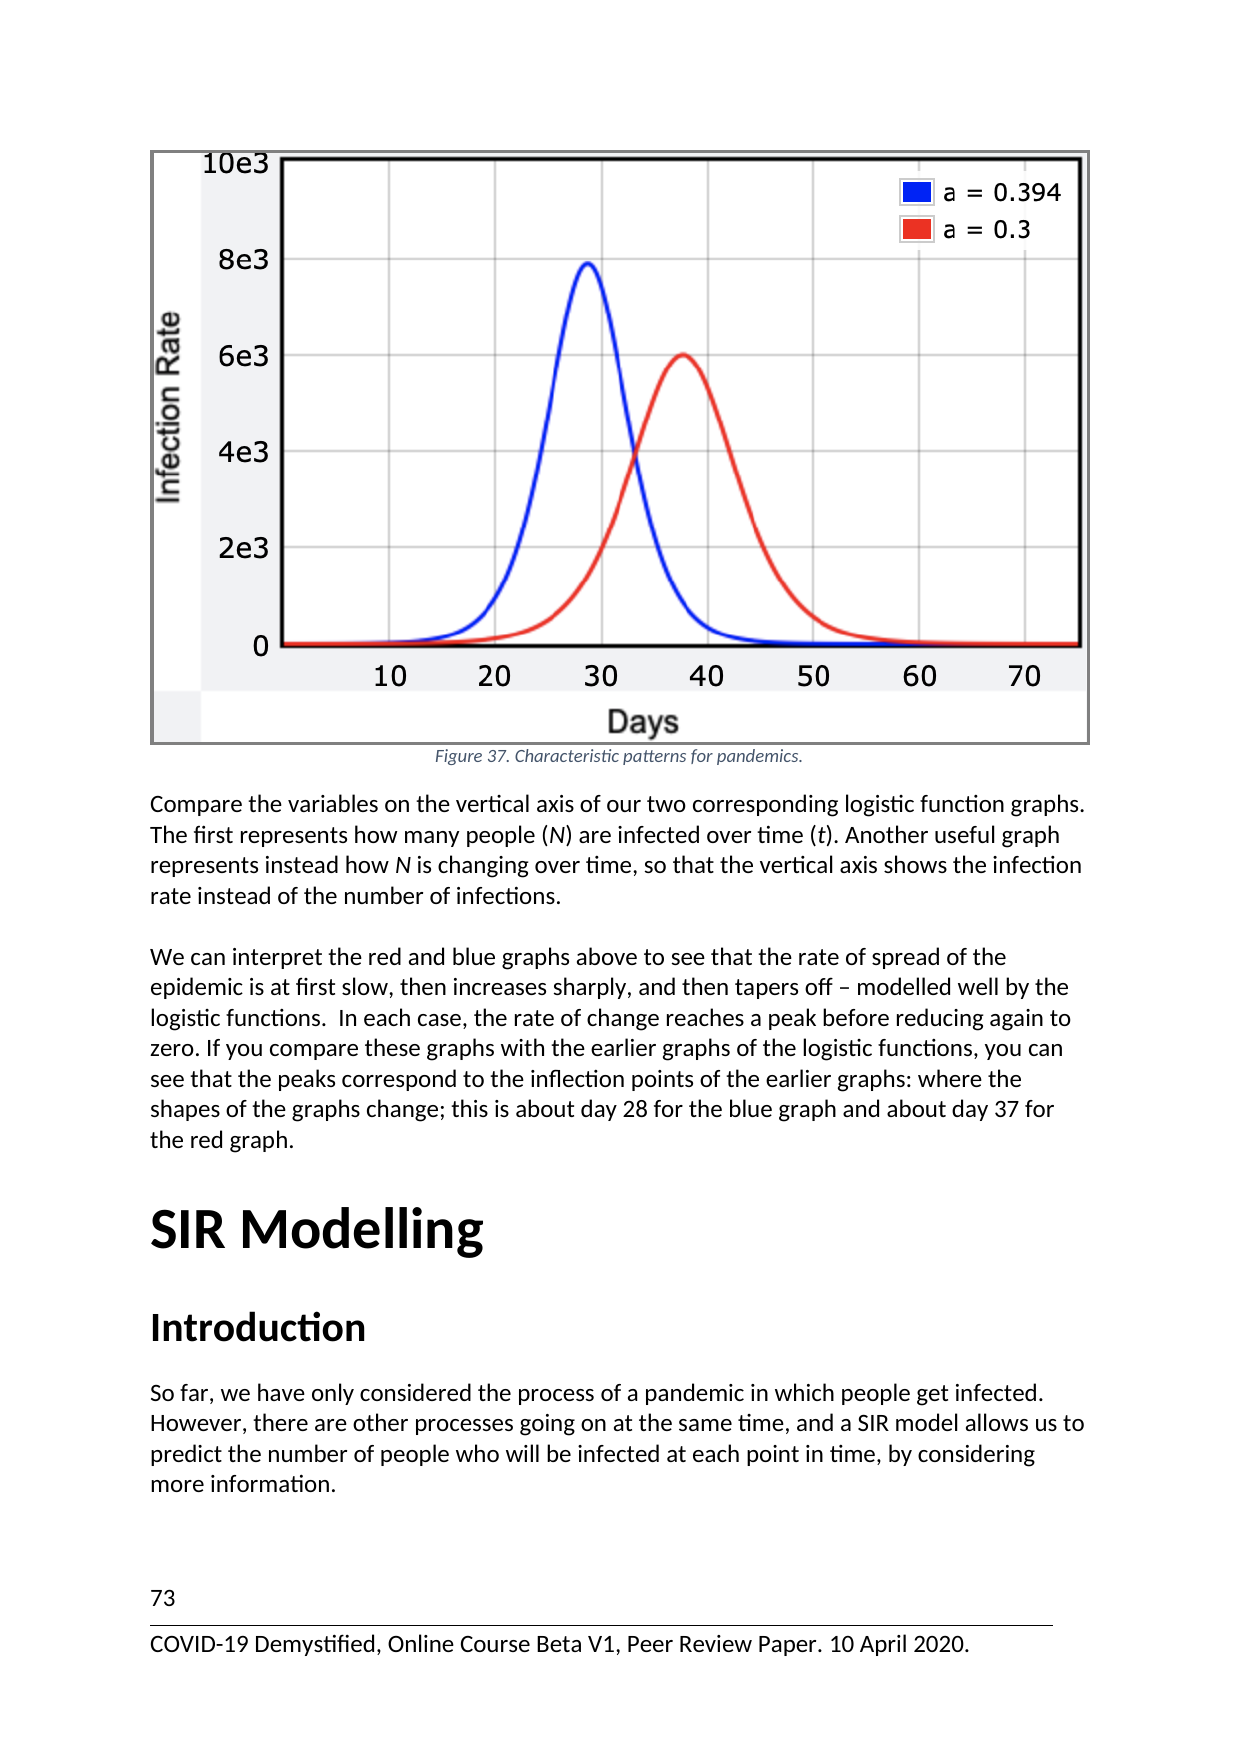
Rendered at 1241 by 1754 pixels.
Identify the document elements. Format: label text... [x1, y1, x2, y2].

subtitle Introduction [150, 1301, 1090, 1352]
text We can interpret the red and blue graphs above to see that the rate of spread of the epidemic is at first slow, then increases sharply, and then tapers off – modelled well by the logistic functions. In each case, the rate of change reaches a peak before reducing again to zero. If you compare these graphs with the earlier graphs of the logistic functions, you can see that the peaks correspond to the inflection points of the earlier graphs: where the shapes of the graphs change; this is about day 28 for the blue graph and about day 37 for the red graph. [150, 941, 1090, 1155]
picture [154, 153, 1087, 742]
text Compare the variables on the vertical axis of our two corresponding logistic function graphs. The first represents how many people (N) are infected over time (t). Another useful graph represents instead how N is changing over time, so that the vertical axis shows the infection rate instead of the number of infections. [150, 788, 1090, 911]
text So far, we have only considered the process of a pandemic in which people get infected. However, there are other processes going on at the same time, and a SIR model allows us to predict the number of people who will be infected at each point in time, by considering more information. [150, 1377, 1090, 1499]
text Figure . Characteristic patterns for pandemics. [150, 745, 1090, 768]
subtitle SIR Modelling [150, 1192, 1090, 1263]
